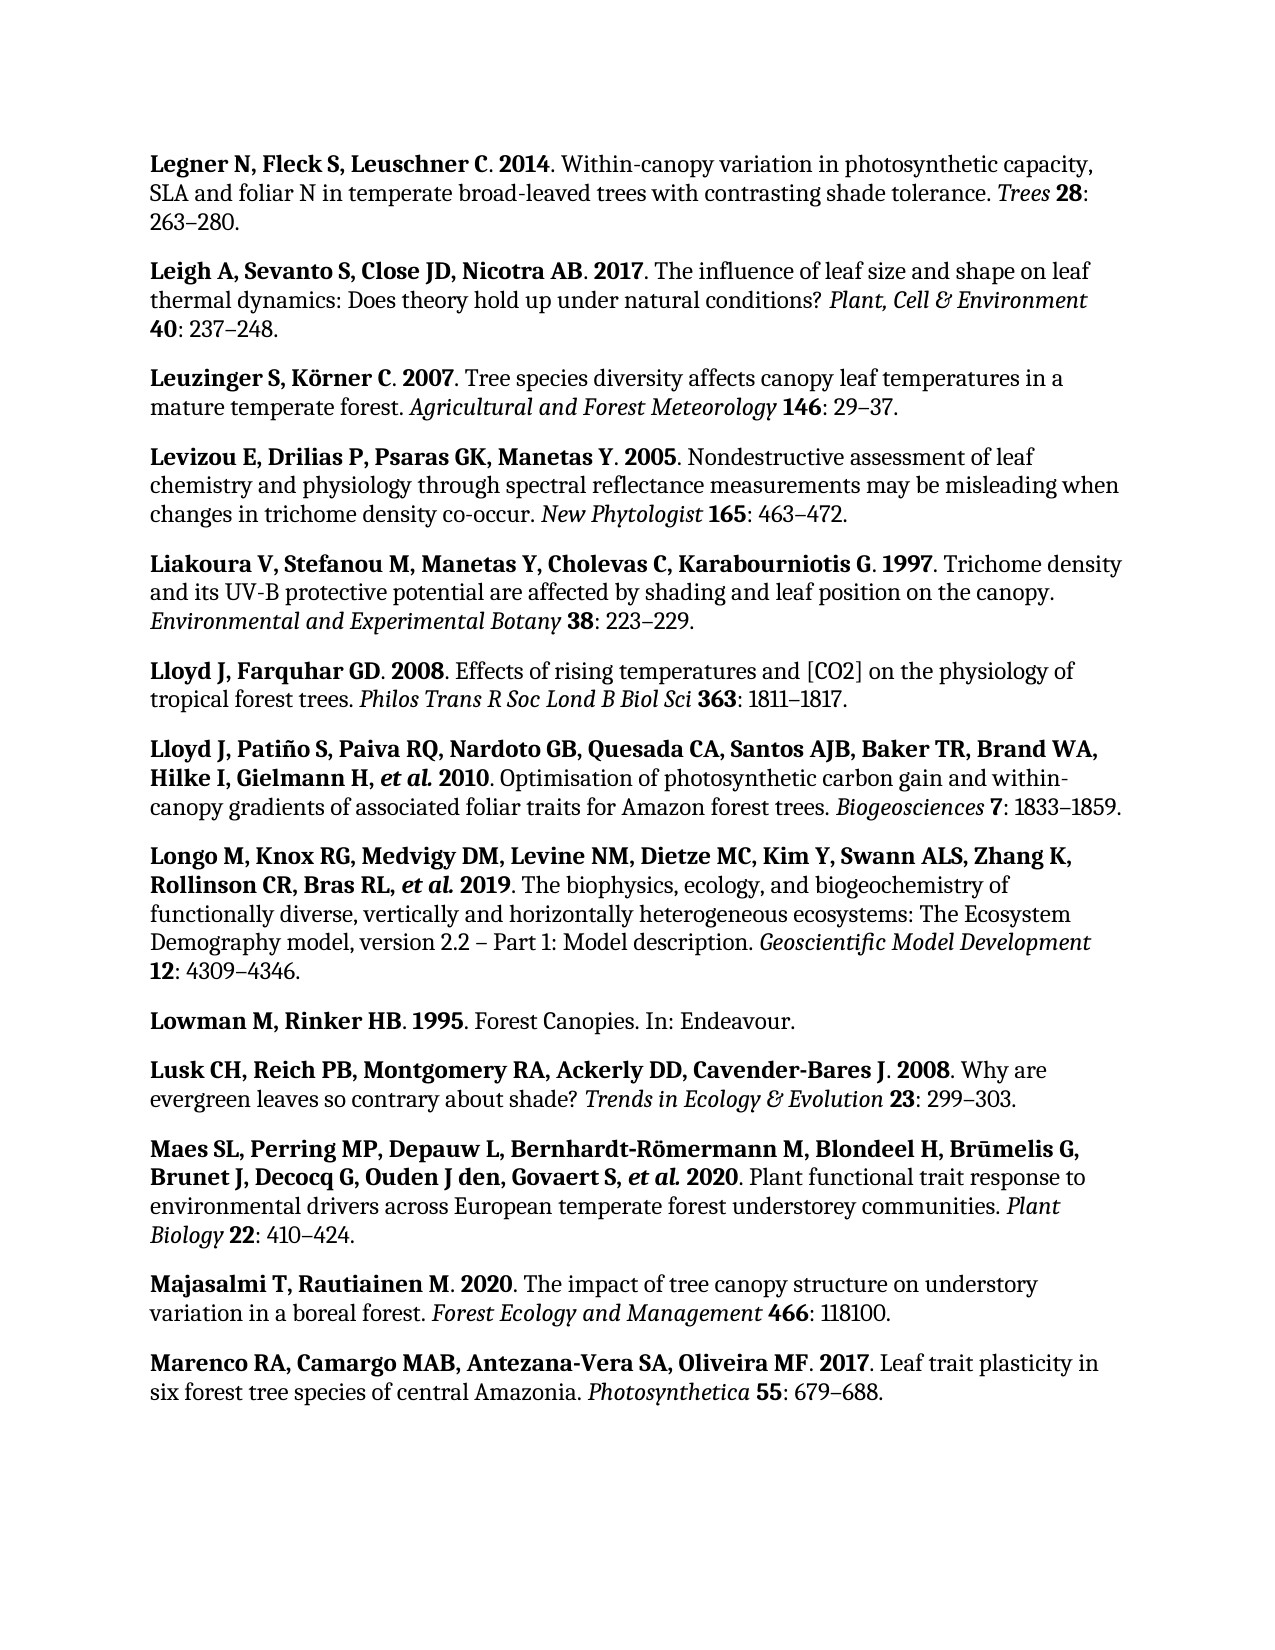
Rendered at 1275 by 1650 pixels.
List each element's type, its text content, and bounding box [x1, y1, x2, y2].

text Lloyd J, Farquhar GD. 2008. Effects of rising temperatures and [CO2] on the physiology of tropical forest trees. Philos Trans R Soc Lond B Biol Sci 363: 1811–1817. [150, 657, 1125, 714]
text Leuzinger S, Körner C. 2007. Tree species diversity affects canopy leaf temperatures in a mature temperate forest. Agricultural and Forest Meteorology 146: 29–37. [150, 364, 1125, 422]
text Majasalmi T, Rautiainen M. 2020. The impact of tree canopy structure on understory variation in a boreal forest. Forest Ecology and Management 466: 118100. [150, 1270, 1125, 1328]
text Lusk CH, Reich PB, Montgomery RA, Ackerly DD, Cavender-Bares J. 2008. Why are evergreen leaves so contrary about shade? Trends in Ecology & Evolution 23: 299–303. [150, 1056, 1125, 1114]
text Liakoura V, Stefanou M, Manetas Y, Cholevas C, Karabourniotis G. 1997. Trichome density and its UV-B protective potential are affected by shading and leaf position on the canopy. Environmental and Experimental Botany 38: 223–229. [150, 549, 1125, 636]
text Legner N, Fleck S, Leuschner C. 2014. Within-canopy variation in photosynthetic capacity, SLA and foliar N in temperate broad-leaved trees with contrasting shade tolerance. Trees 28: 263–280. [150, 150, 1125, 236]
text Marenco RA, Camargo MAB, Antezana-Vera SA, Oliveira MF. 2017. Leaf trait plasticity in six forest tree species of central Amazonia. Photosynthetica 55: 679–688. [150, 1349, 1125, 1406]
text Maes SL, Perring MP, Depauw L, Bernhardt‐Römermann M, Blondeel H, Brūmelis G, Brunet J, Decocq G, Ouden J den, Govaert S, et al. 2020. Plant functional trait response to environmental drivers across European temperate forest understorey communities. Plant Biology 22: 410–424. [150, 1134, 1125, 1249]
text Lloyd J, Patiño S, Paiva RQ, Nardoto GB, Quesada CA, Santos AJB, Baker TR, Brand WA, Hilke I, Gielmann H, et al. 2010. Optimisation of photosynthetic carbon gain and within-canopy gradients of associated foliar traits for Amazon forest trees. Biogeosciences 7: 1833–1859. [150, 735, 1125, 821]
text Longo M, Knox RG, Medvigy DM, Levine NM, Dietze MC, Kim Y, Swann ALS, Zhang K, Rollinson CR, Bras RL, et al. 2019. The biophysics, ecology, and biogeochemistry of functionally diverse, vertically and horizontally heterogeneous ecosystems: The Ecosystem Demography model, version 2.2 – Part 1: Model description. Geoscientific Model Development 12: 4309–4346. [150, 842, 1125, 986]
text Lowman M, Rinker HB. 1995. Forest Canopies. In: Endeavour. [150, 1007, 1125, 1035]
text Levizou E, Drilias P, Psaras GK, Manetas Y. 2005. Nondestructive assessment of leaf chemistry and physiology through spectral reflectance measurements may be misleading when changes in trichome density co-occur. New Phytologist 165: 463–472. [150, 442, 1125, 529]
text Leigh A, Sevanto S, Close JD, Nicotra AB. 2017. The influence of leaf size and shape on leaf thermal dynamics: Does theory hold up under natural conditions? Plant, Cell & Environment 40: 237–248. [150, 257, 1125, 343]
